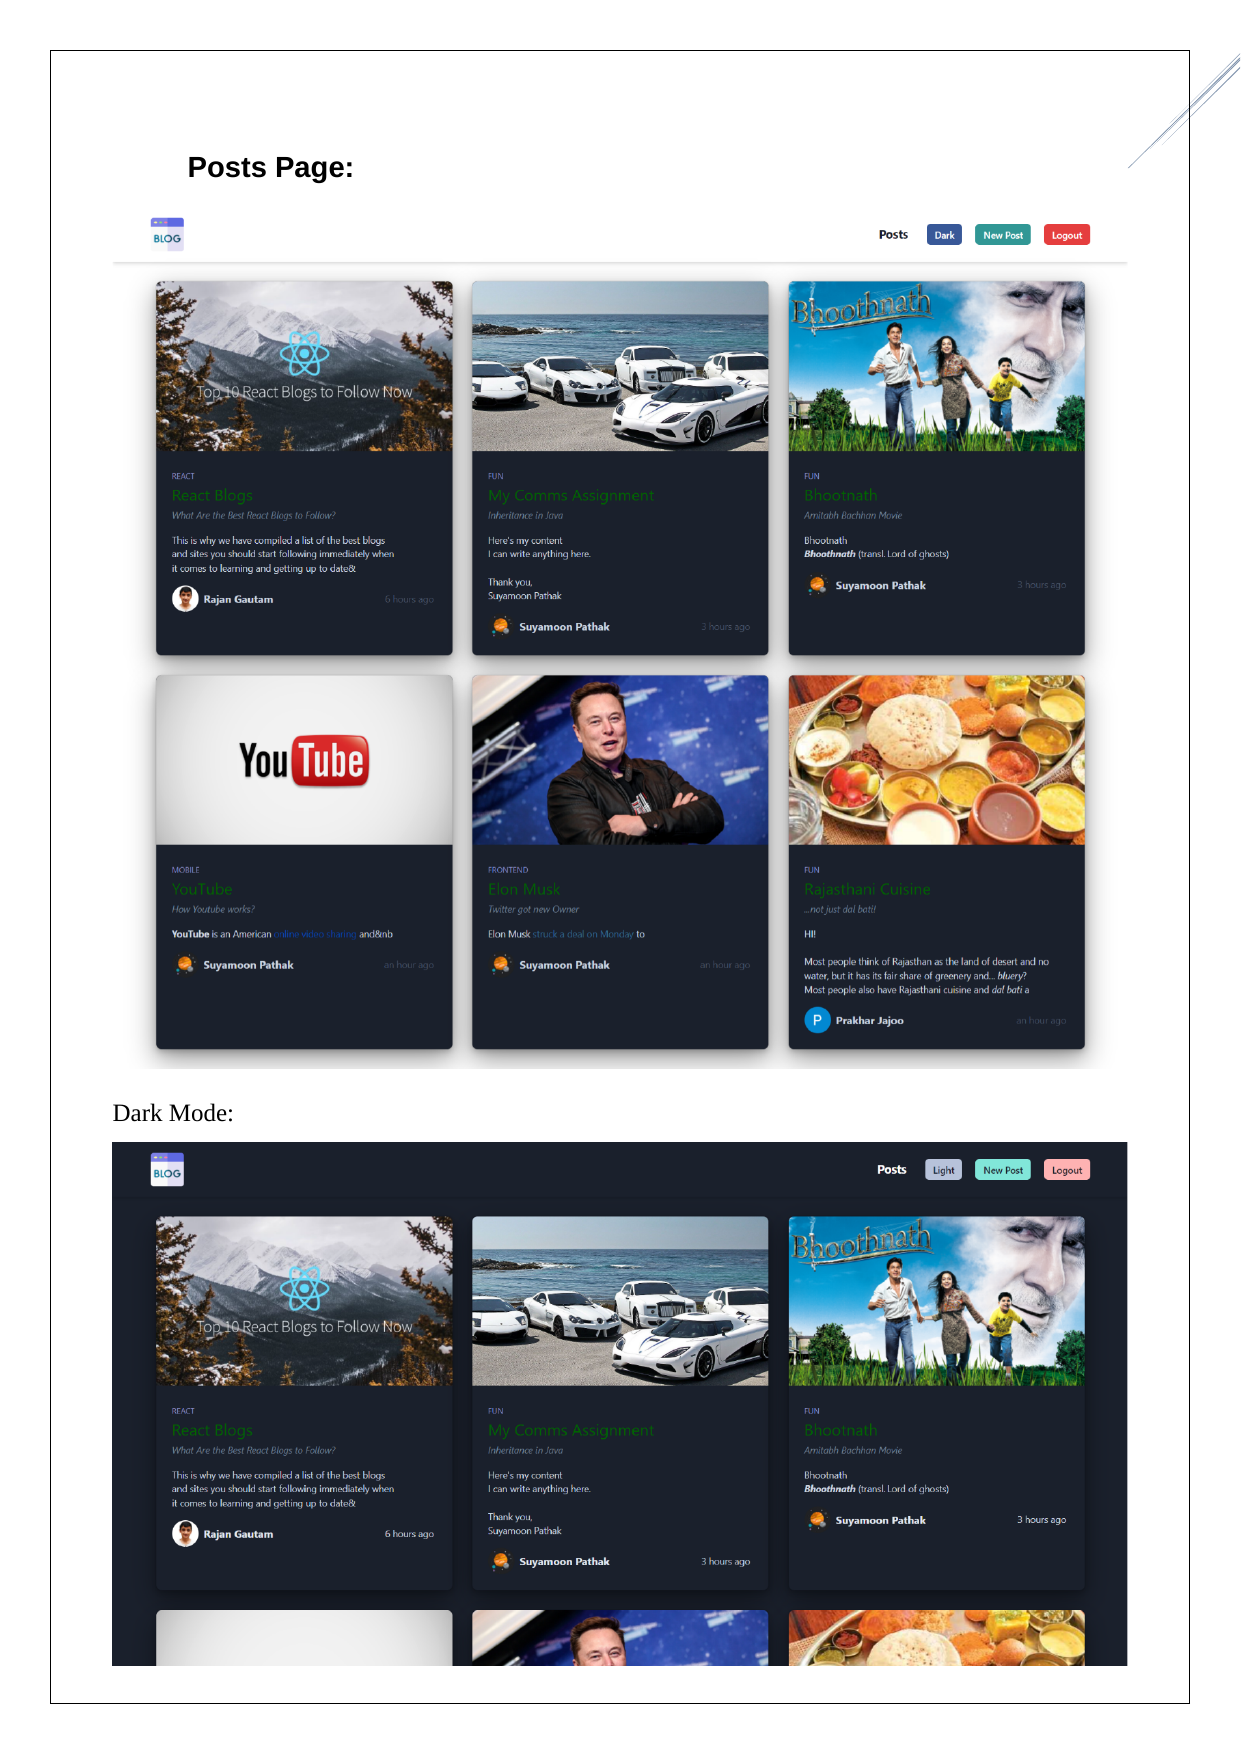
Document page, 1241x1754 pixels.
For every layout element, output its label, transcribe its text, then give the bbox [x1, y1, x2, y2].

picture [112, 1142, 1128, 1666]
subtitle Posts Page: [187, 150, 1128, 183]
picture [112, 207, 1128, 1069]
text Dark Mode: [112, 1098, 1128, 1127]
